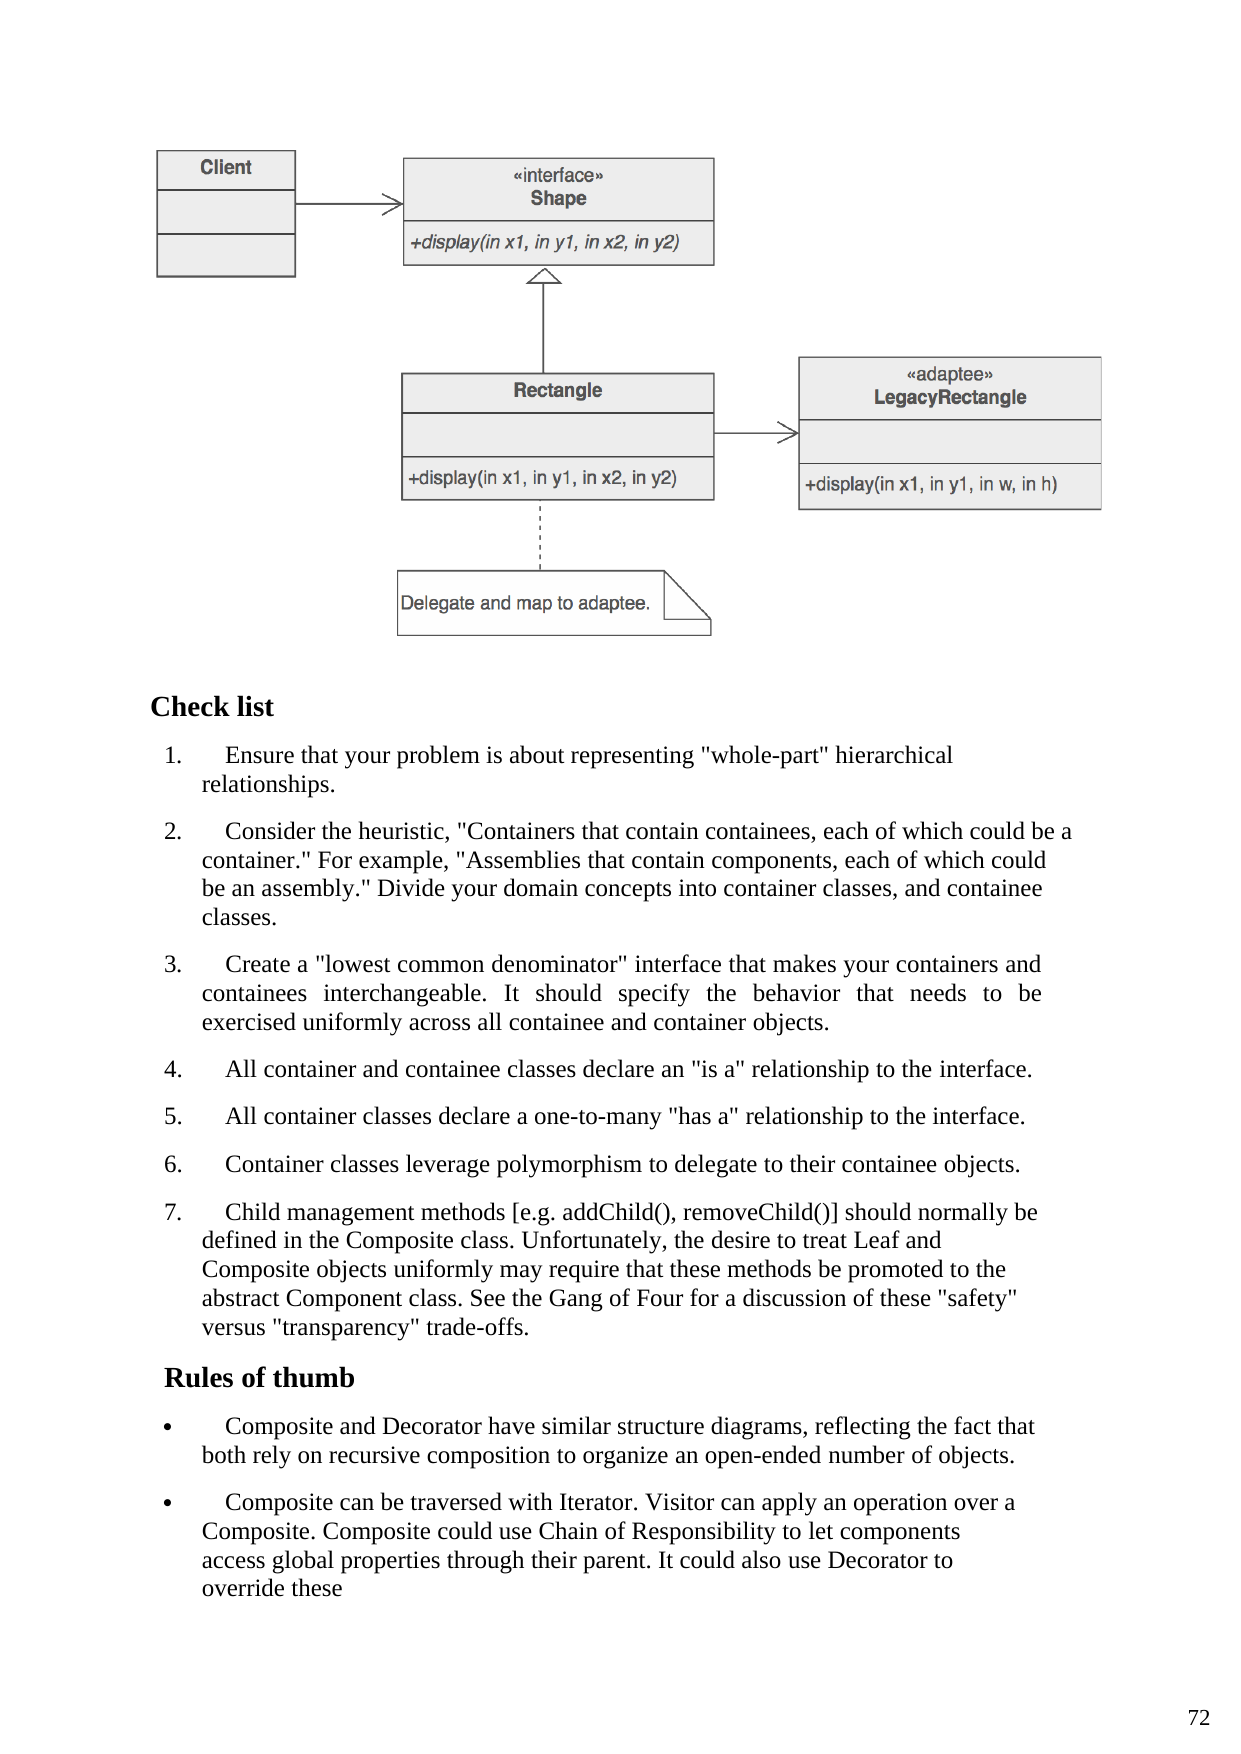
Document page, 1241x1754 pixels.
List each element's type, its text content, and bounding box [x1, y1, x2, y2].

list Consider the heuristic, "Containers that contain containees, each of which could be a container." For example, "Assemblies that contain components, each of which could be an assembly." Divide your domain concepts into container classes, and containee classes. [164, 816, 1074, 931]
list Container classes leverage polymorphism to delegate to their containee objects. [164, 1149, 1226, 1178]
list Create a "lowest common denominator" interface that makes your containers and containees interchangeable. It should specify the behavior that needs to be exercised uniformly across all containee and container objects. [164, 949, 1042, 1036]
list All container classes declare a one-to-many "has a" relationship to the interface. [164, 1101, 1226, 1130]
subtitle Check list [150, 689, 1226, 723]
list Ensure that your problem is about representing "whole-part" hierarchical relationships. [164, 741, 953, 798]
list Child management methods [e.g. addChild(), removeChild()] should normally be defined in the Composite class. Unfortunately, the desire to treat Leaf and Composite objects uniformly may require that these methods be promoted to the abstract Component class. See the Gang of Four for a discussion of these "safety" versus "transparency" trade-offs. [164, 1197, 1055, 1340]
list All container and containee classes declare an "is a" relationship to the interface. [164, 1054, 1226, 1082]
list Composite and Decorator have similar structure diagrams, reflecting the fact that both rely on recursive composition to organize an open-ended number of objects. [164, 1411, 1086, 1469]
subtitle Rules of thumb [164, 1360, 1226, 1394]
picture [156, 150, 1102, 636]
list Composite can be traversed with Iterator. Visitor can apply an operation over a Composite. Composite could use Chain of Responsibility to let components access global properties through their parent. It could also use Decorator to override these [164, 1487, 1029, 1602]
